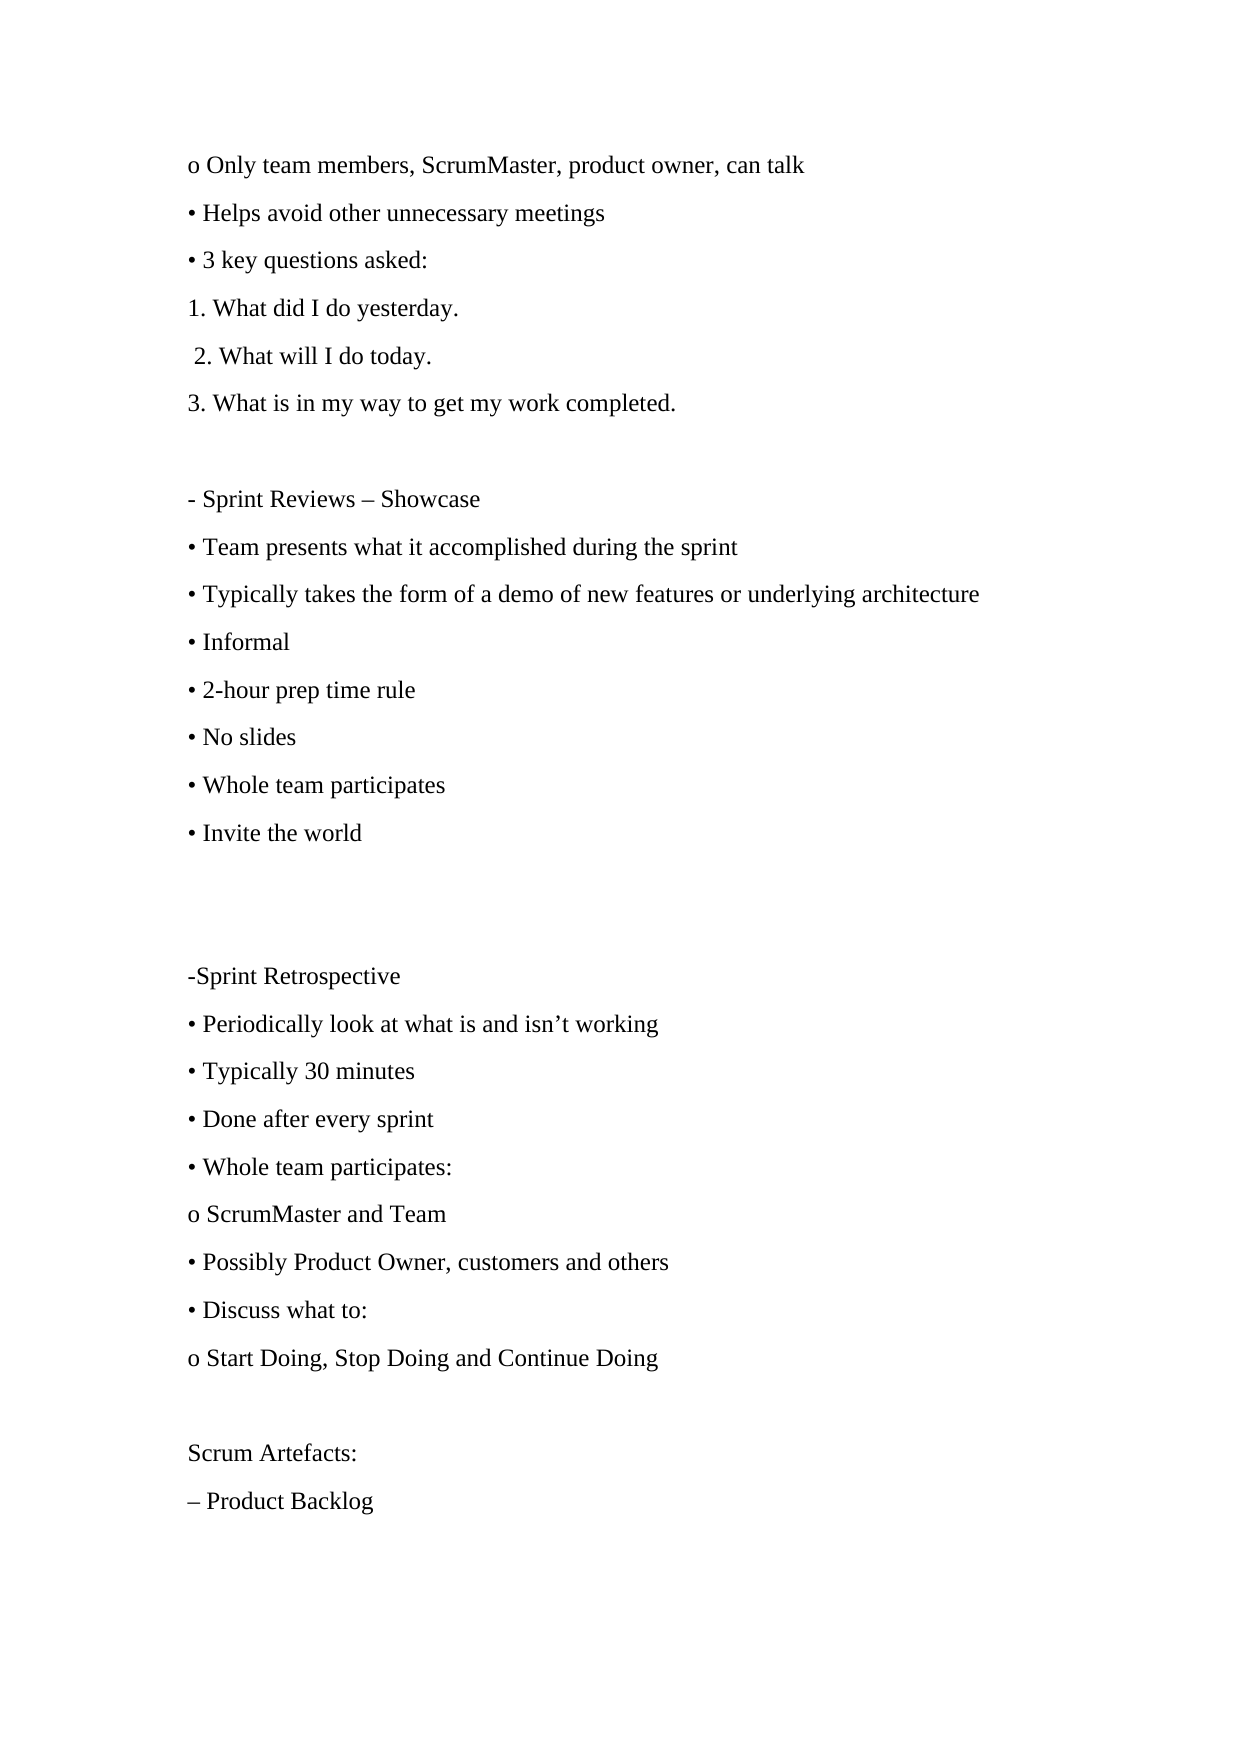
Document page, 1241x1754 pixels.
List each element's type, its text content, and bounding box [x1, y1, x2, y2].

text • Informal [187, 627, 1053, 656]
text • Possibly Product Owner, customers and others [187, 1247, 1053, 1276]
text o ScrumMaster and Team [187, 1199, 1053, 1228]
text -Sprint Retrospective [187, 961, 1053, 990]
text 2. What will I do today. [187, 341, 1053, 369]
text o Start Doing, Stop Doing and Continue Doing [187, 1343, 1053, 1371]
text 3. What is in my way to get my work completed. [187, 388, 1053, 417]
text 1. What did I do yesterday. [187, 293, 1053, 322]
text • 2-hour prep time rule [187, 675, 1053, 703]
text • Whole team participates [187, 770, 1053, 799]
text • Done after every sprint [187, 1104, 1053, 1133]
text – Product Backlog [187, 1486, 1053, 1514]
text • Invite the world [187, 818, 1053, 847]
text • Periodically look at what is and isn’t working [187, 1009, 1053, 1037]
text • Typically takes the form of a demo of new features or underlying architecture [187, 579, 1053, 608]
text - Sprint Reviews – Showcase [187, 484, 1053, 513]
text • Typically 30 minutes [187, 1056, 1053, 1085]
text • 3 key questions asked: [187, 245, 1053, 274]
text • Discuss what to: [187, 1295, 1053, 1324]
text • Whole team participates: [187, 1152, 1053, 1181]
text o Only team members, ScrumMaster, product owner, can talk [187, 150, 1053, 179]
text • Team presents what it accomplished during the sprint [187, 532, 1053, 560]
text Scrum Artefacts: [187, 1438, 1053, 1467]
text • Helps avoid other unnecessary meetings [187, 198, 1053, 226]
text • No slides [187, 722, 1053, 751]
